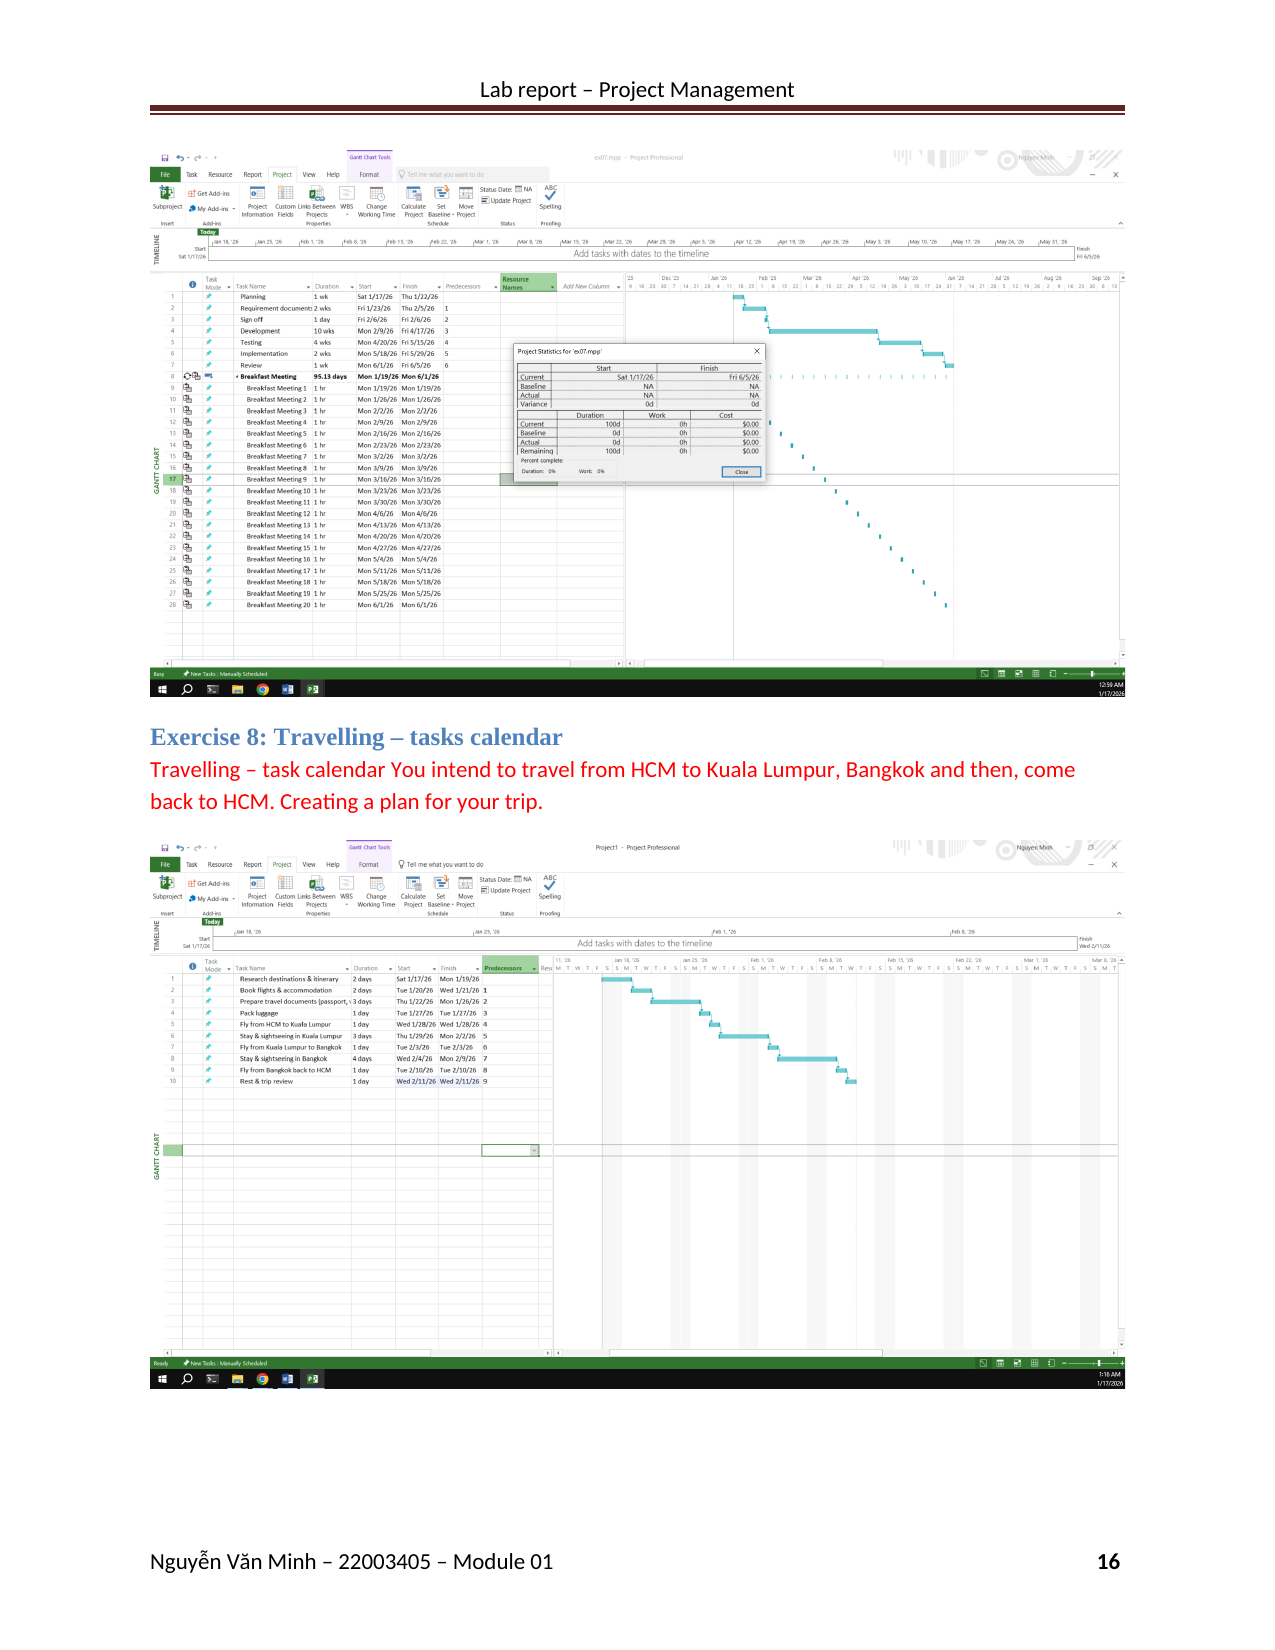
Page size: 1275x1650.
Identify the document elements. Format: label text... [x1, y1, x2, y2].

picture [150, 840, 1125, 1389]
subtitle Exercise 8: Travelling – tasks calendar [150, 722, 1125, 751]
picture [150, 150, 1125, 697]
text Travelling – task calendar You intend to travel from HCM to Kuala Lumpur, Bangkok and then, come back to HCM. Creating a plan for your trip. [150, 755, 1125, 815]
